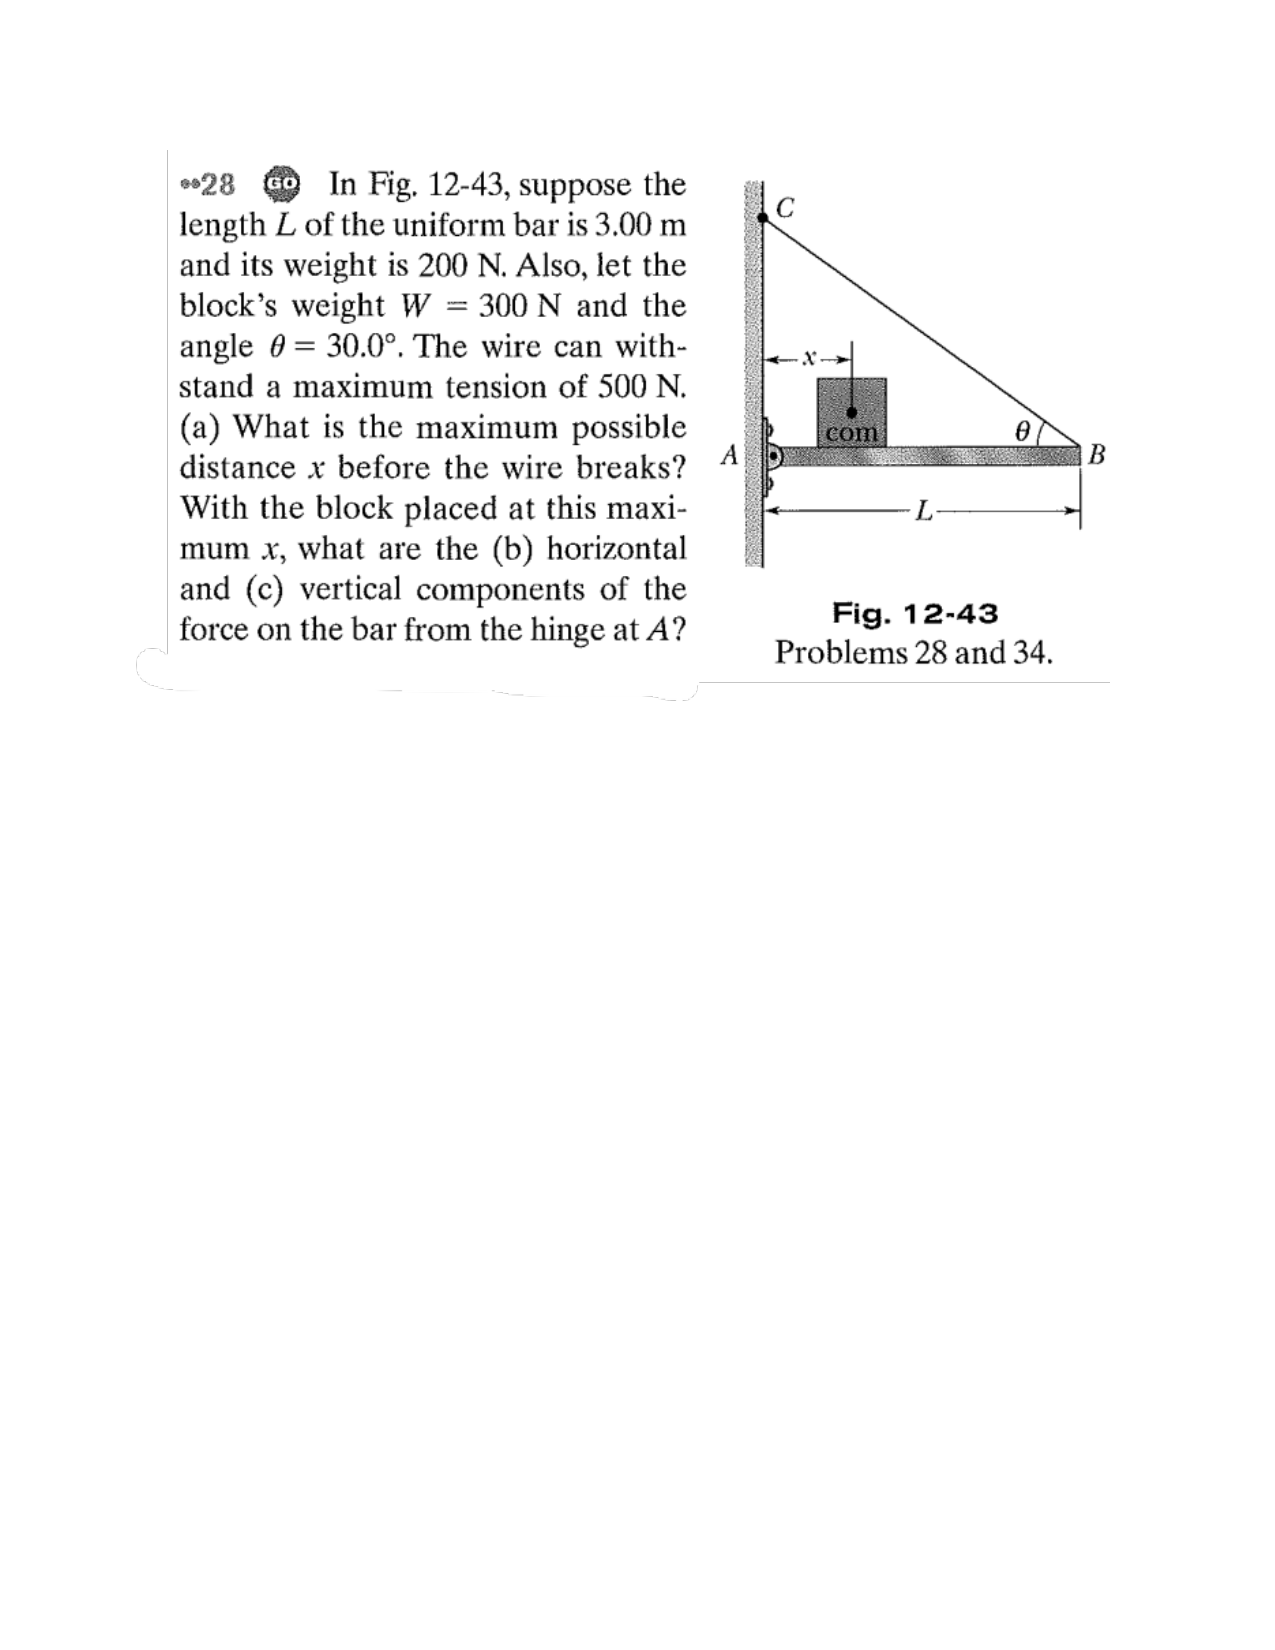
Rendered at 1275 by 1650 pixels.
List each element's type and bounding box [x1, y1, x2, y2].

picture [135, 150, 1110, 702]
